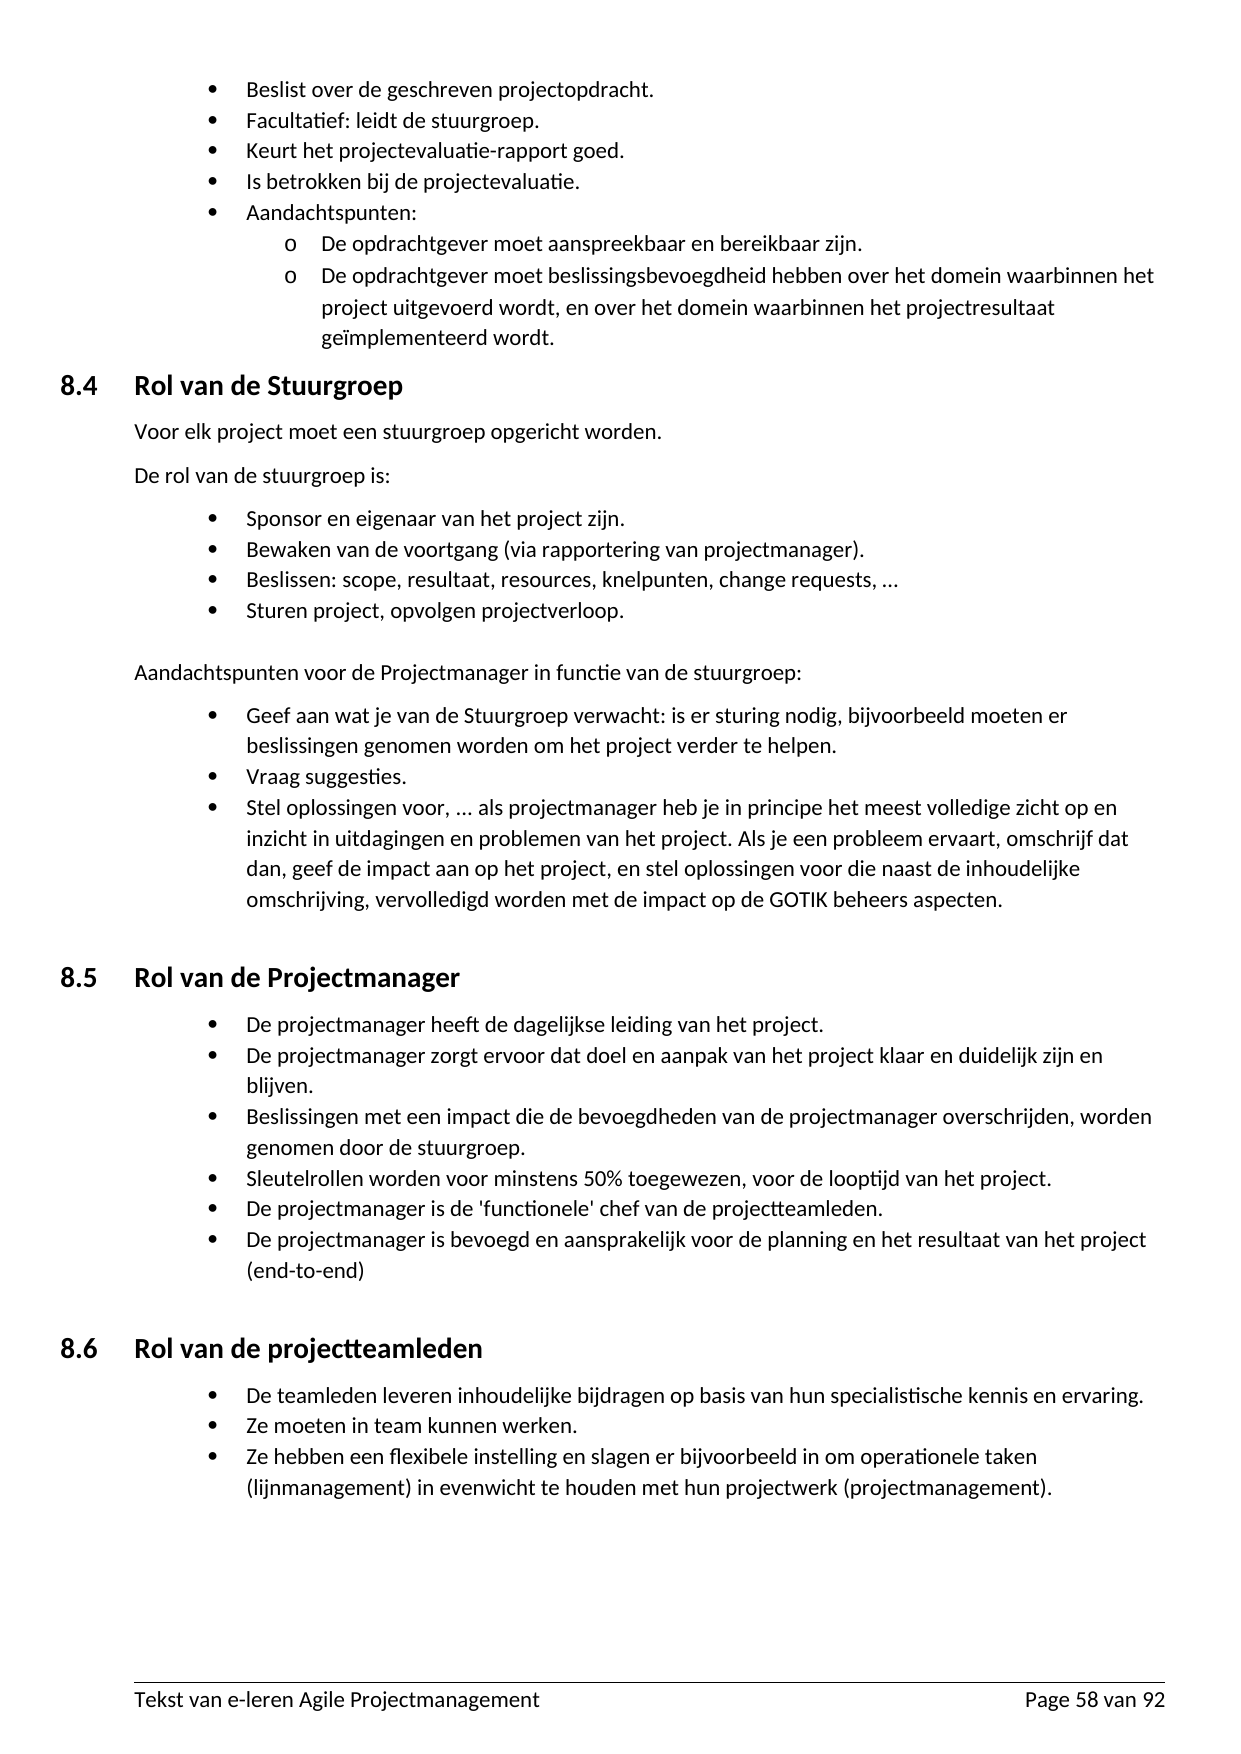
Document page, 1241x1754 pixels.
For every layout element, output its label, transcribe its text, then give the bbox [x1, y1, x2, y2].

text De projectmanager is bevoegd en aansprakelijk voor de planning en het resultaat van het project (end-to-end) [209, 1225, 1165, 1284]
text De projectmanager heeft de dagelijkse leiding van het project. [209, 1010, 1165, 1038]
text Aandachtspunten: [209, 198, 1165, 226]
text De projectmanager is de 'functionele' chef van de projectteamleden. [209, 1194, 1165, 1222]
text Keurt het projectevaluatie-rapport goed. [209, 136, 1165, 164]
text Stel oplossingen voor, ... als projectmanager heb je in principe het meest volledige zicht op en inzicht in uitdagingen en problemen van het project. Als je een probleem ervaart, omschrijf dat dan, geef de impact aan op het project, en stel oplossingen voor die naast de inhoudelijke omschrijving, vervolledigd worden met de impact op de GOTIK beheers aspecten. [209, 793, 1165, 913]
text De rol van de stuurgroep is: [134, 461, 1165, 489]
text Bewaken van de voortgang (via rapportering van projectmanager). [209, 535, 1165, 563]
subtitle Rol van de Projectmanager [60, 959, 1165, 995]
subtitle Rol van de projectteamleden [60, 1330, 1165, 1366]
text Beslissingen met een impact die de bevoegdheden van de projectmanager overschrijden, worden genomen door de stuurgroep. [209, 1102, 1165, 1161]
text Is betrokken bij de projectevaluatie. [209, 167, 1165, 195]
list De opdrachtgever moet beslissingsbevoegdheid hebben over het domein waarbinnen het project uitgevoerd wordt, en over het domein waarbinnen het projectresultaat geïmplementeerd wordt. [284, 261, 1165, 351]
text Beslissen: scope, resultaat, resources, knelpunten, change requests, … [209, 565, 1165, 593]
text Ze hebben een flexibele instelling en slagen er bijvoorbeeld in om operationele taken (lijnmanagement) in evenwicht te houden met hun projectwerk (projectmanagement). [209, 1442, 1165, 1501]
text Ze moeten in team kunnen werken. [209, 1412, 1165, 1439]
text Aandachtspunten voor de Projectmanager in functie van de stuurgroep: [134, 658, 1165, 686]
text Beslist over de geschreven projectopdracht. [209, 75, 1165, 103]
text Voor elk project moet een stuurgroep opgericht worden. [134, 417, 1165, 446]
text Sponsor en eigenaar van het project zijn. [209, 504, 1165, 532]
text Facultatief: leidt de stuurgroep. [209, 106, 1165, 134]
text Vraag suggesties. [209, 762, 1165, 790]
text De projectmanager zorgt ervoor dat doel en aanpak van het project klaar en duidelijk zijn en blijven. [209, 1041, 1165, 1099]
list De opdrachtgever moet aanspreekbaar en bereikbaar zijn. [284, 229, 1165, 258]
text De teamleden leveren inhoudelijke bijdragen op basis van hun specialistische kennis en ervaring. [209, 1381, 1165, 1409]
text Geef aan wat je van de Stuurgroep verwacht: is er sturing nodig, bijvoorbeeld moeten er beslissingen genomen worden om het project verder te helpen. [209, 701, 1165, 759]
text Sleutelrollen worden voor minstens 50% toegewezen, voor de looptijd van het project. [209, 1164, 1165, 1192]
subtitle Rol van de Stuurgroep [60, 367, 1165, 402]
text Sturen project, opvolgen projectverloop. [209, 596, 1165, 624]
